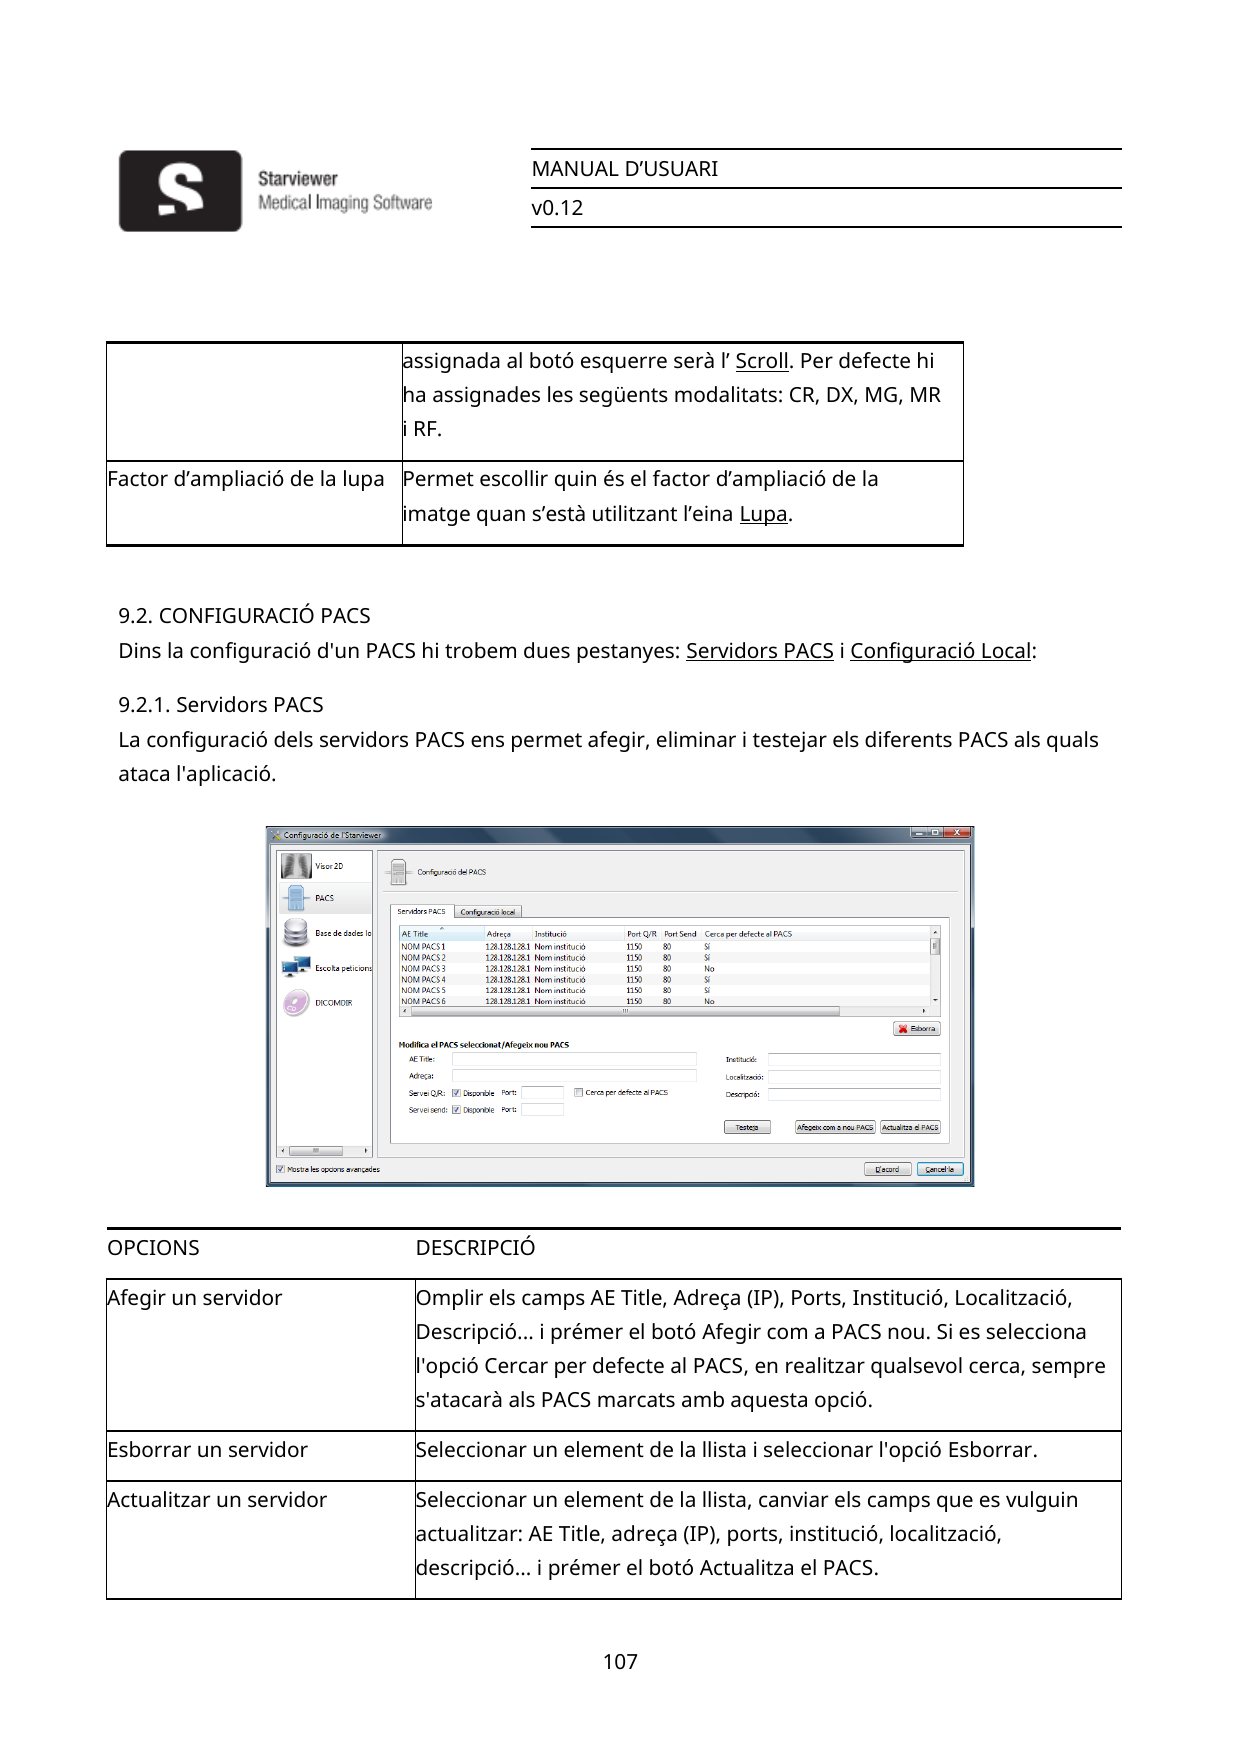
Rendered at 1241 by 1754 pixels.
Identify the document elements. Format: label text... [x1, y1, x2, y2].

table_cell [403, 344, 963, 459]
table_cell Actualitzar un servidor [107, 1482, 415, 1598]
table_cell Seleccionar un element de la llista i seleccionar l'opció Esborrar. [416, 1432, 1121, 1480]
table_cell Seleccionar un element de la llista, canviar els camps que es vulguin actualitzar: AE Title, adreça (IP), ports, institució, localització, descripció... i prémer el botó Actualitza el PACS. [416, 1482, 1121, 1598]
table_cell Esborrar un servidor [107, 1432, 415, 1480]
table_cell Factor d’ampliació de la lupa [107, 462, 402, 544]
table_cell Afegir un servidor [107, 1280, 415, 1430]
table_header descripció [415, 1230, 1121, 1278]
text Dins la configuració d'un PACS hi trobem dues pestanyes: Servidors PACS i Configuració Local: [118, 636, 1122, 664]
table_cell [107, 344, 402, 459]
subtitle Servidors PACS [118, 691, 1122, 719]
picture [265, 826, 975, 1187]
subtitle Configuració PACS [118, 602, 1122, 630]
table_cell Permet escollir quin és el factor d’ampliació de la imatge quan s’està utilitzant l’eina Lupa. [403, 462, 963, 544]
text La configuració dels servidors PACS ens permet afegir, eliminar i testejar els diferents PACS als quals ataca l'aplicació. [118, 725, 1122, 787]
table_cell Omplir els camps AE Title, Adreça (IP), Ports, Institució, Localització, Descripció... i prémer el botó Afegir com a PACS nou. Si es selecciona l'opció Cercar per defecte al PACS, en realitzar qualsevol cerca, sempre s'atacarà als PACS marcats amb aquesta opció. [416, 1280, 1121, 1430]
table_header opcions [107, 1230, 415, 1278]
